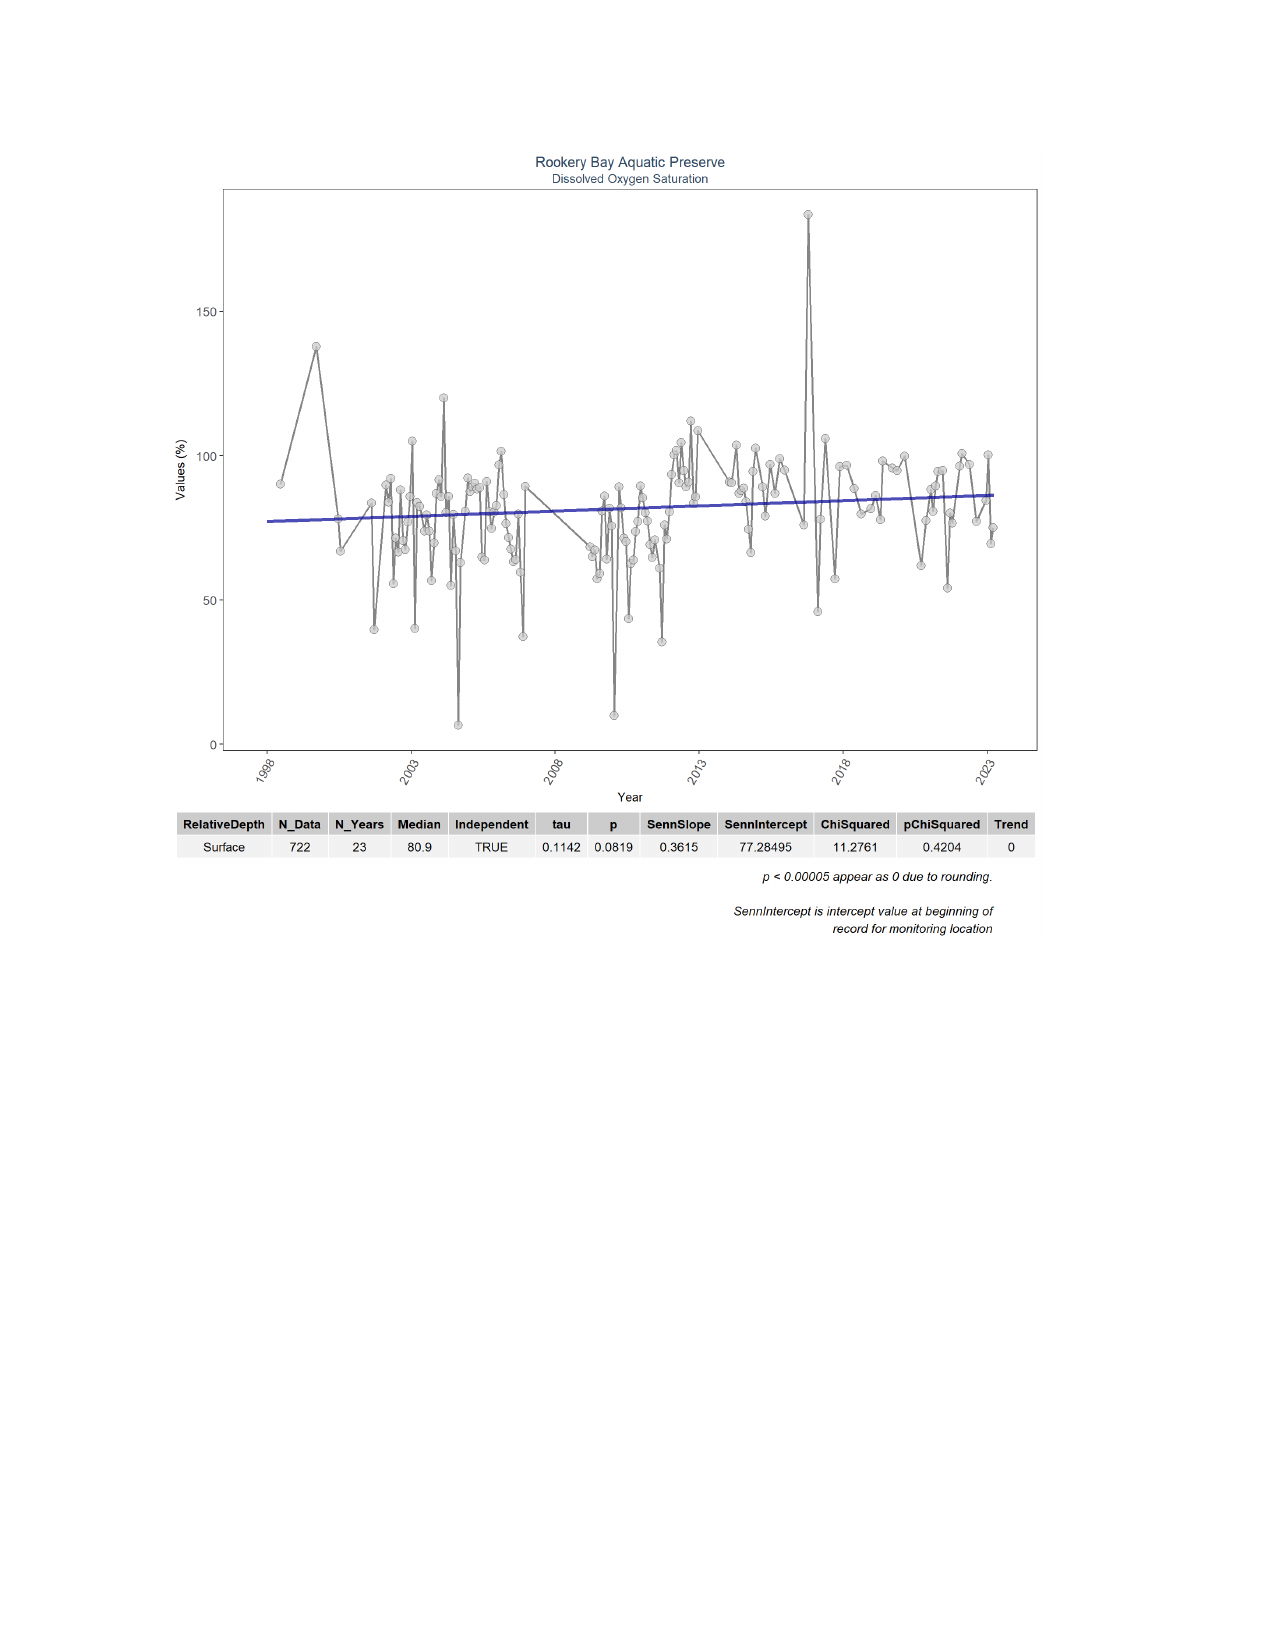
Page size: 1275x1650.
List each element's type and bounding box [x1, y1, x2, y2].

picture [168, 150, 1044, 938]
